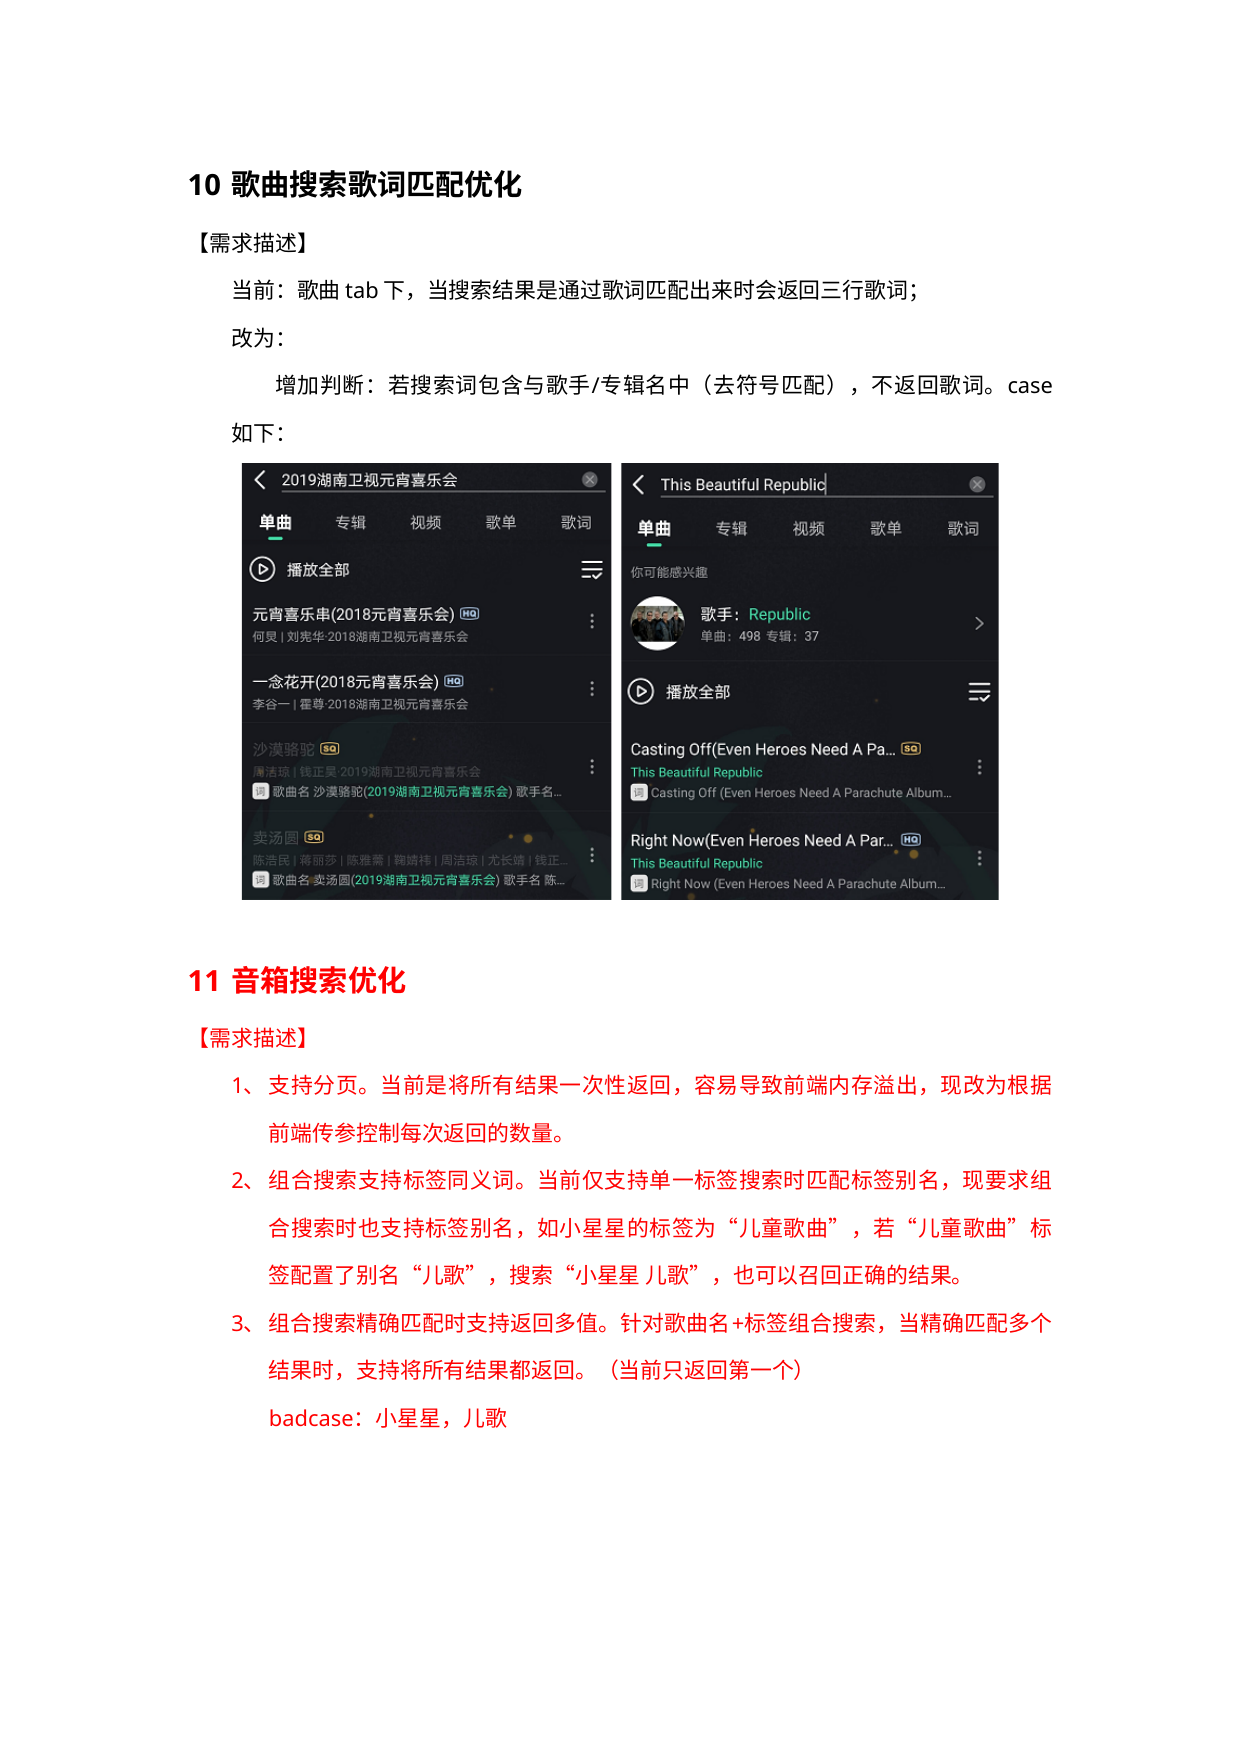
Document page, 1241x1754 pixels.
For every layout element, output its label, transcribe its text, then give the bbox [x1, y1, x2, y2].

subtitle 音箱搜索优化 [187, 957, 1053, 999]
text 【需求描述】 [187, 226, 1053, 257]
text 【需求描述】 [187, 1021, 1053, 1052]
picture [621, 463, 999, 900]
list 支持分页。当前是将所有结果一次性返回，容易导致前端内存溢出，现改为根据前端传参控制每次返回的数量。 [231, 1068, 1053, 1147]
text 改为： [187, 321, 1053, 352]
subtitle 歌曲搜索歌词匹配优化 [187, 162, 1053, 204]
text 当前：歌曲tab下，当搜索结果是通过歌词匹配出来时会返回三行歌词； [187, 273, 1053, 305]
list 组合搜索精确匹配时支持返回多值。针对歌曲名+标签组合搜索，当精确匹配多个结果时，支持将所有结果都返回。（当前只返回第一个） [231, 1306, 1053, 1385]
list 组合搜索支持标签同义词。当前仅支持单一标签搜索时匹配标签别名，现要求组合搜索时也支持标签别名，如小星星的标签为“儿童歌曲”，若“儿童歌曲”标签配置了别名“儿歌”，搜索“小星星 儿歌”，也可以召回正确的结果。 [231, 1163, 1053, 1290]
text 增加判断：若搜索词包含与歌手/专辑名中（去符号匹配），不返回歌词。case如下： [231, 368, 1053, 447]
picture [241, 463, 612, 900]
list badcase：小星星，儿歌 [269, 1401, 1053, 1433]
